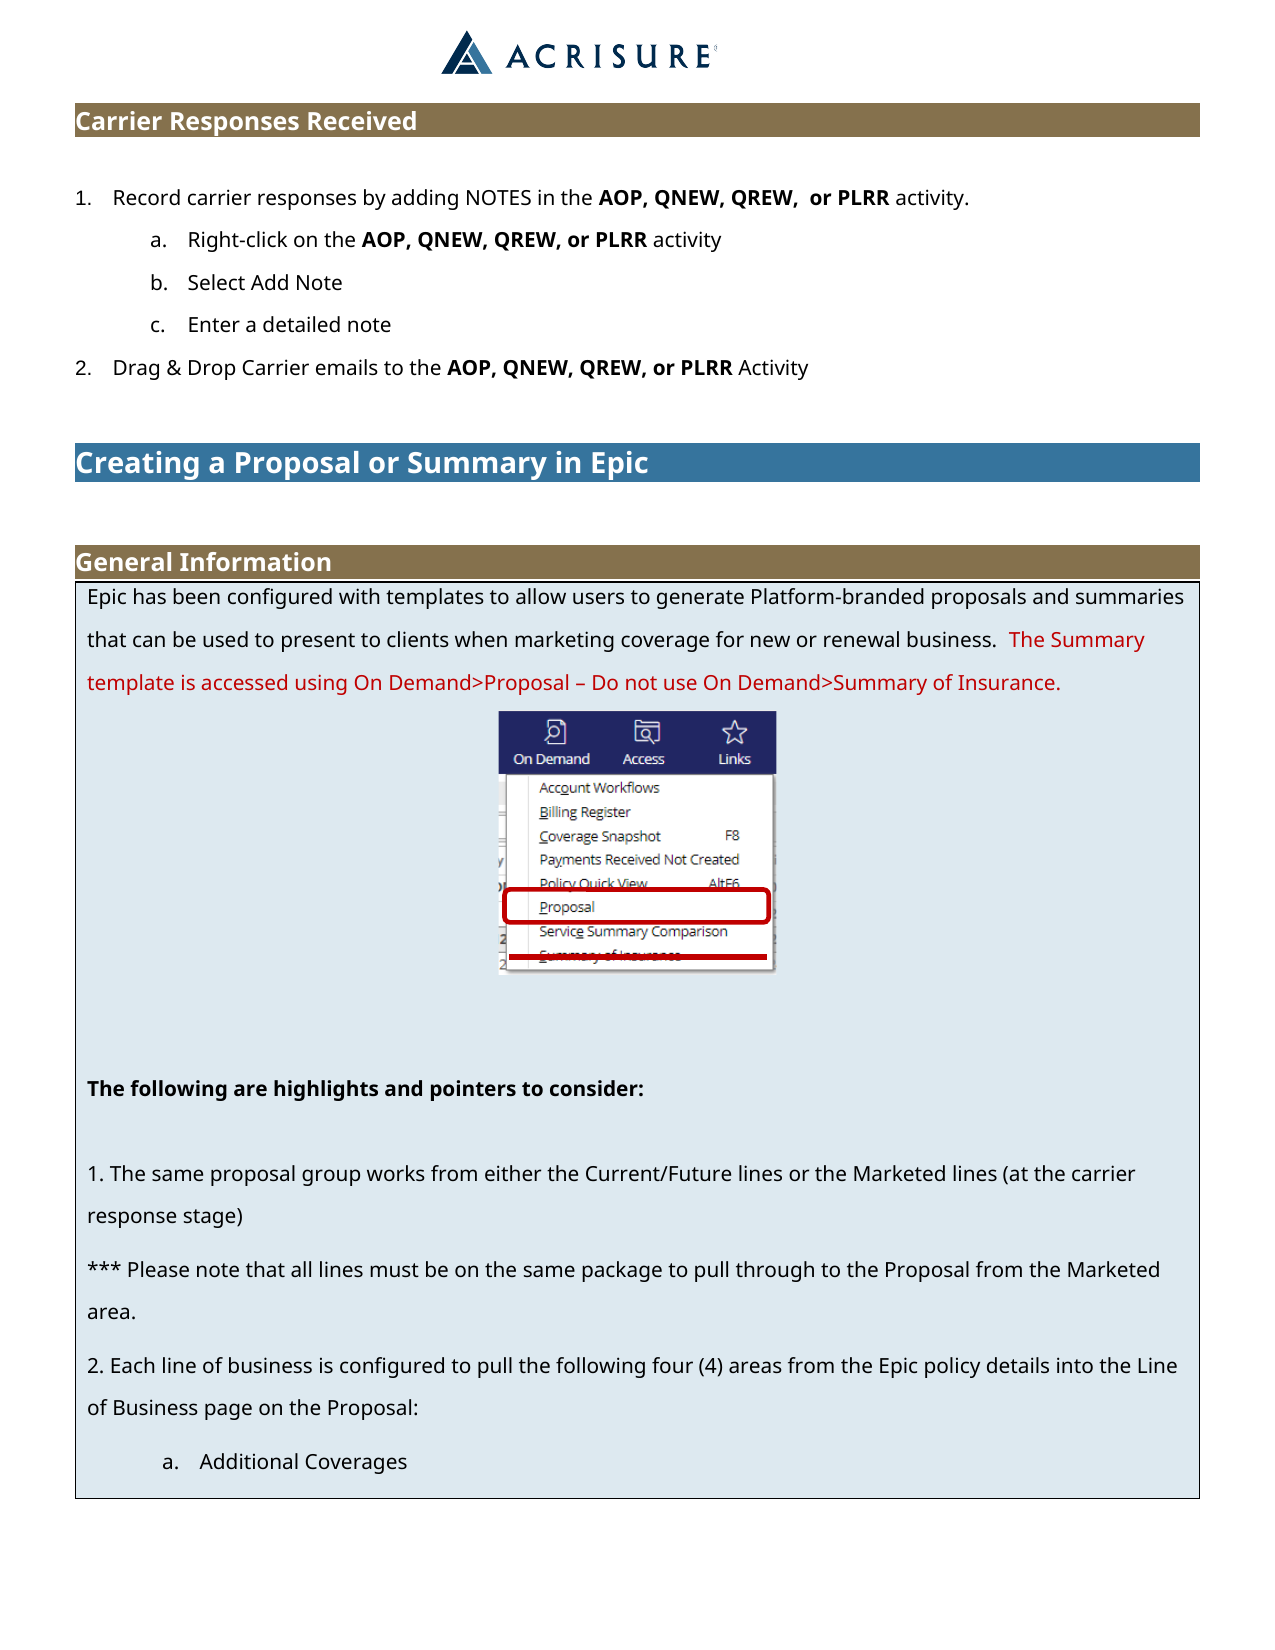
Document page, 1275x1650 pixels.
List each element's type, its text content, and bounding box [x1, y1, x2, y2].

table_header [76, 583, 1199, 1498]
list Enter a detailed note [150, 311, 1200, 339]
subtitle Creating a Proposal or Summary in Epic [75, 443, 1200, 482]
list Record carrier responses by adding NOTES in the AOP, QNEW, QREW, or PLRR activity. [75, 183, 1200, 211]
picture [498, 710, 777, 975]
subtitle General Information [75, 545, 1200, 579]
subtitle Carrier Responses Received [75, 103, 1200, 137]
list Select Add Note [150, 268, 1200, 296]
picture [439, 23, 718, 80]
list Drag & Drop Carrier emails to the AOP, QNEW, QREW, or PLRR Activity [75, 353, 1200, 382]
list Right-click on the AOP, QNEW, QREW, or PLRR activity [150, 225, 1200, 254]
